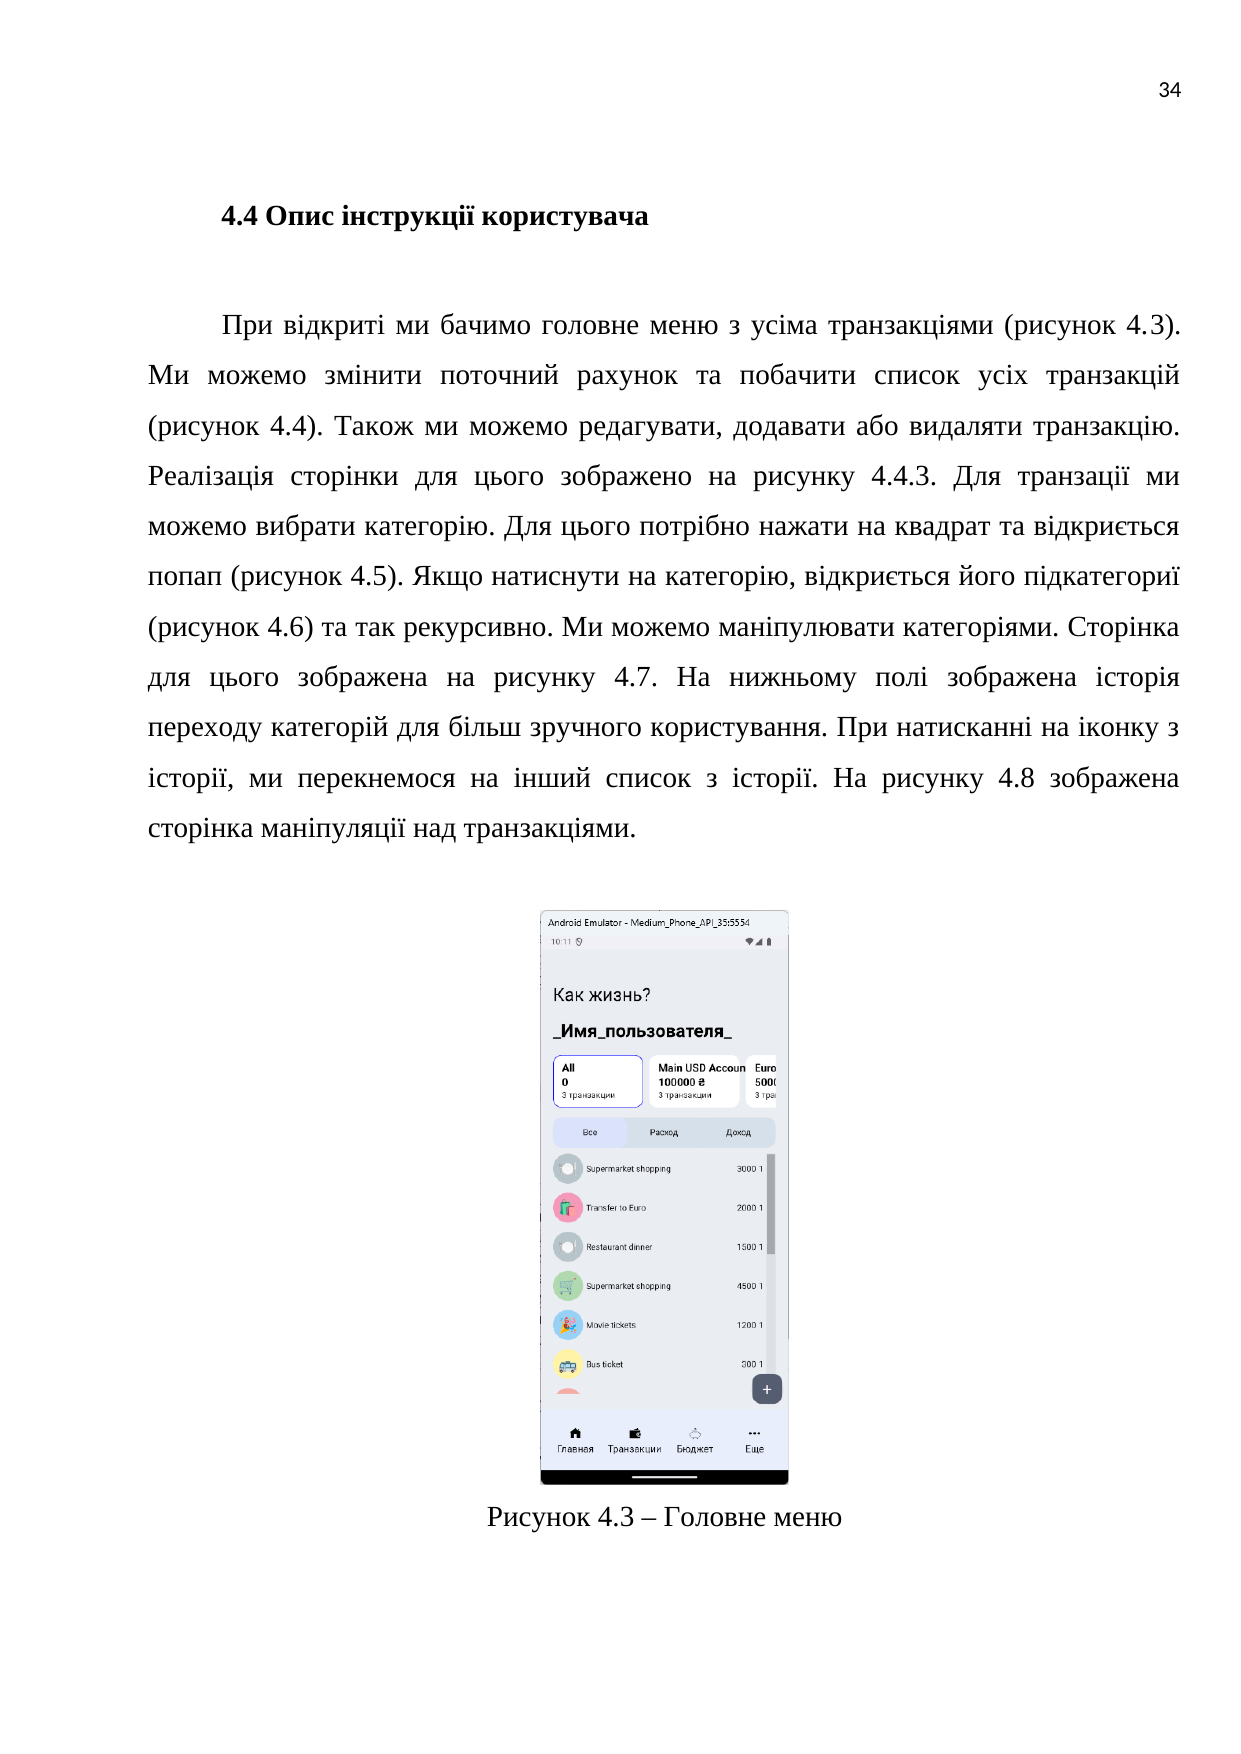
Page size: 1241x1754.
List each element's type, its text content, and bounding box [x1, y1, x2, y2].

text Рисунок 4.3 – Головне меню [148, 1499, 1181, 1532]
text При відкриті ми бачимо головне меню з усіма транзакціями (рисунок 4.3). Ми можемо змінити поточний рахунок та побачити список усіх транзакцій (рисунок 4.4). Також ми можемо редагувати, додавати або видаляти транзакцію. Реалізація сторінки для цього зображено на рисунку 4.4.3. Для транзації ми можемо вибрати категорію. Для цього потрібно нажати на квадрат та відкриється попап (рисунок 4.5). Якщо натиснути на категорію, відкриється його підкатегориї (рисунок 4.6) та так рекурсивно. Ми можемо маніпулювати категоріями. Сторінка для цього зображена на рисунку 4.7. На нижньому полі зображена історія переходу категорій для більш зручного користування. При натисканні на іконку з історії, ми перекнемося на інший список з історії. На рисунку 4.8 зображена сторінка маніпуляції над транзакціями. [148, 307, 1181, 844]
picture [540, 910, 789, 1485]
subtitle 4.4 Опис інструкції користувача [148, 198, 1181, 232]
